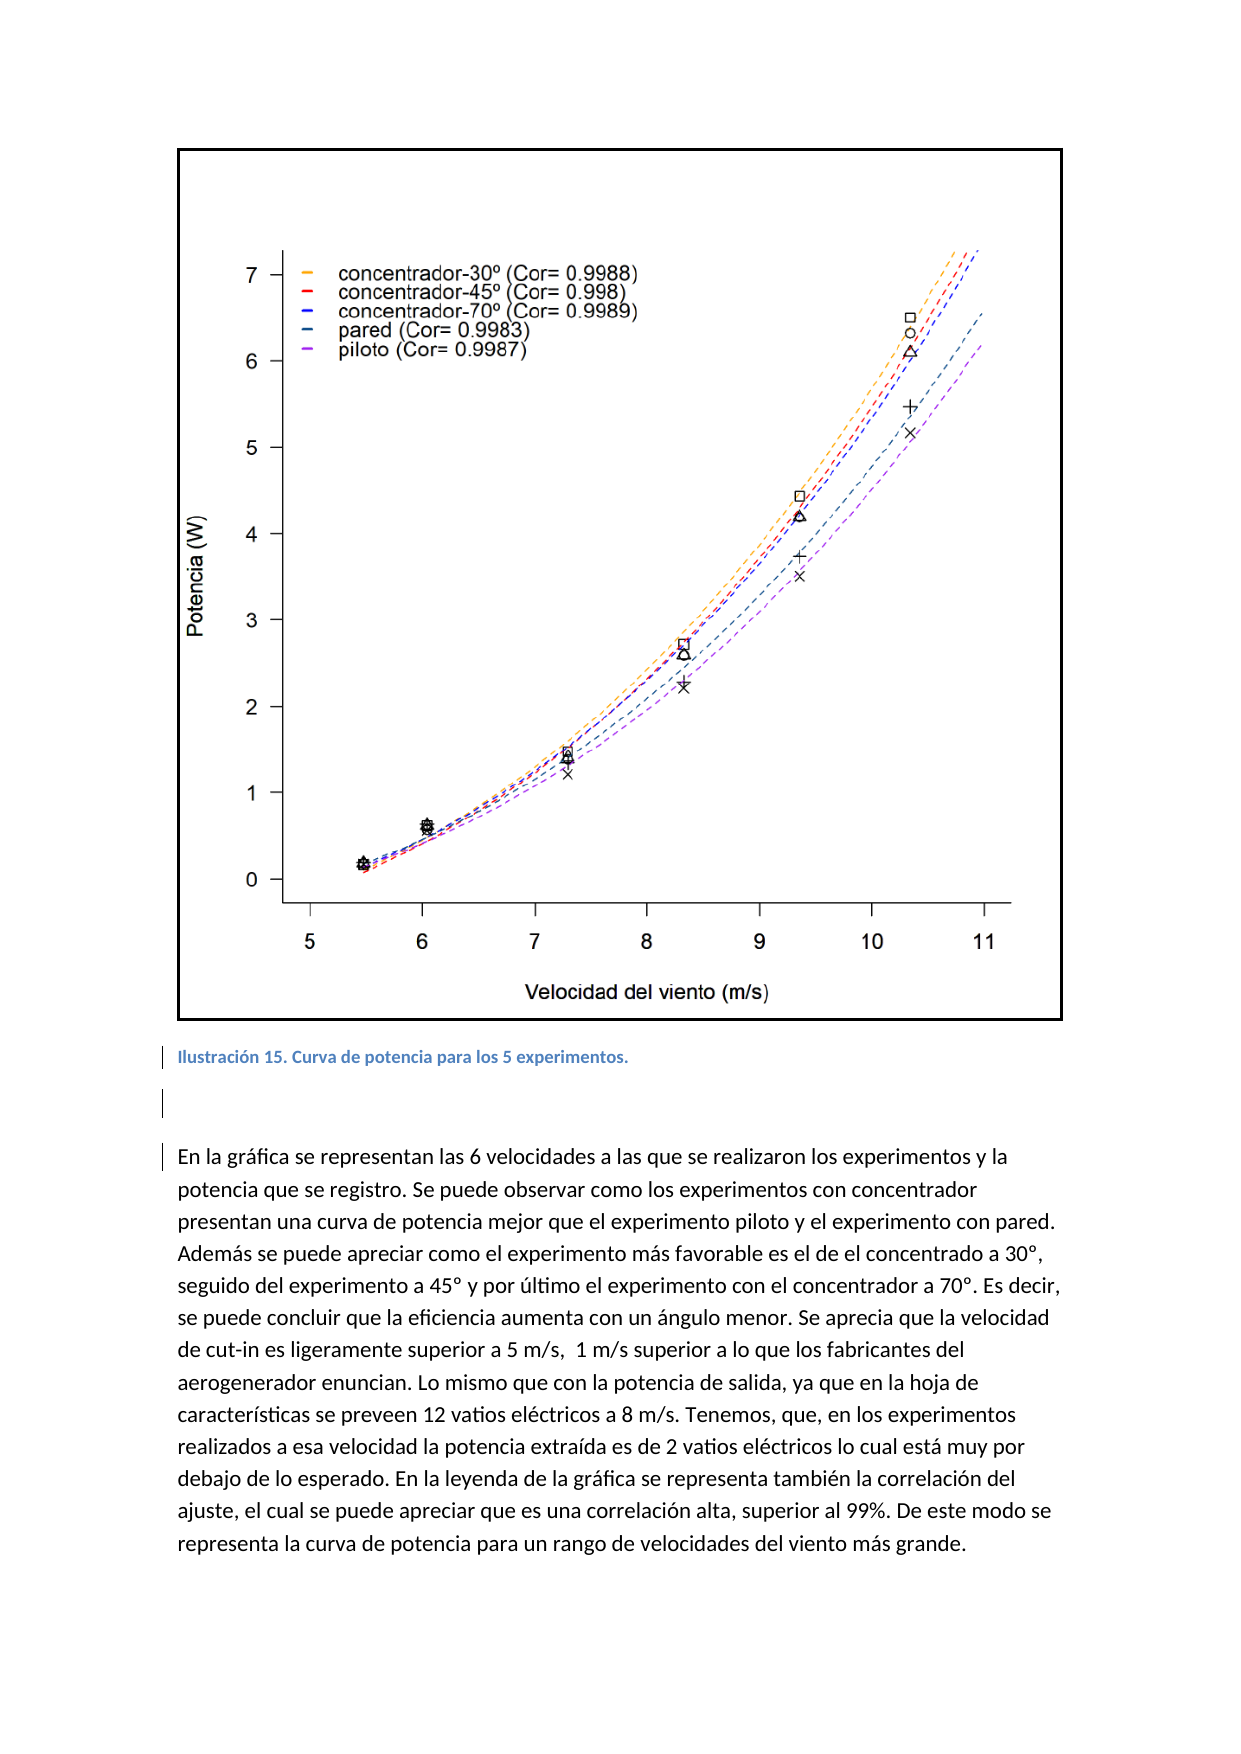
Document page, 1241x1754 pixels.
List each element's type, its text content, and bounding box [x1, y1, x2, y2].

text En la gráfica se representan las 6 velocidades a las que se realizaron los experimentos y la potencia que se registro. Se puede observar como los experimentos con concentrador presentan una curva de potencia mejor que el experimento piloto y el experimento con pared. Además se puede apreciar como el experimento más favorable es el de el concentrado a 30º, seguido del experimento a 45º y por último el experimento con el concentrador a 70º. Es decir, se puede concluir que la eficiencia aumenta con un ángulo menor. Se aprecia que la velocidad de cut-in es ligeramente superior a 5 m/s, 1 m/s superior a lo que los fabricantes del aerogenerador enuncian. Lo mismo que con la potencia de salida, ya que en la hoja de características se preveen 12 vatios eléctricos a 8 m/s. Tenemos, que, en los experimentos realizados a esa velocidad la potencia extraída es de 2 vatios eléctricos lo cual está muy por debajo de lo esperado. En la leyenda de la gráfica se representa también la correlación del ajuste, el cual se puede apreciar que es una correlación alta, superior al 99%. De este modo se representa la curva de potencia para un rango de velocidades del viento más grande. [177, 1142, 1063, 1557]
picture [180, 151, 1060, 1018]
